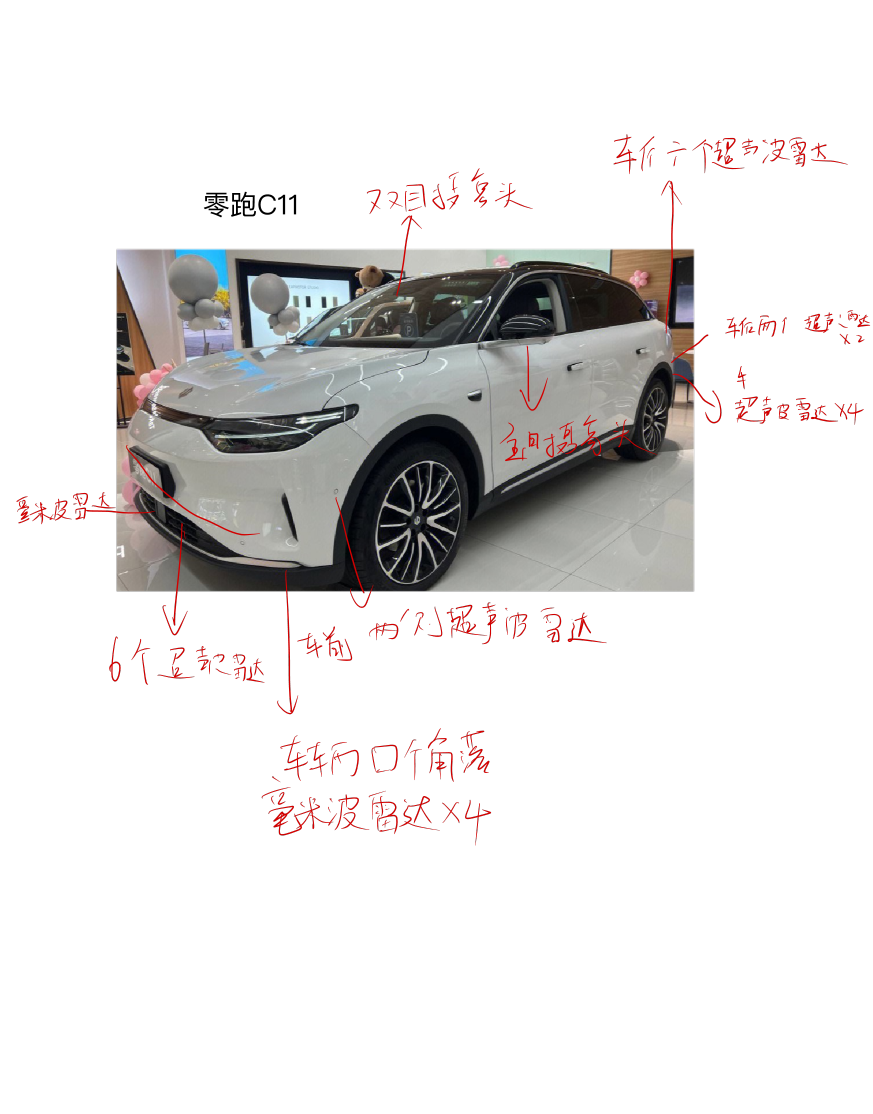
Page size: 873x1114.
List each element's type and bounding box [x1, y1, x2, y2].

picture [15, 133, 870, 846]
